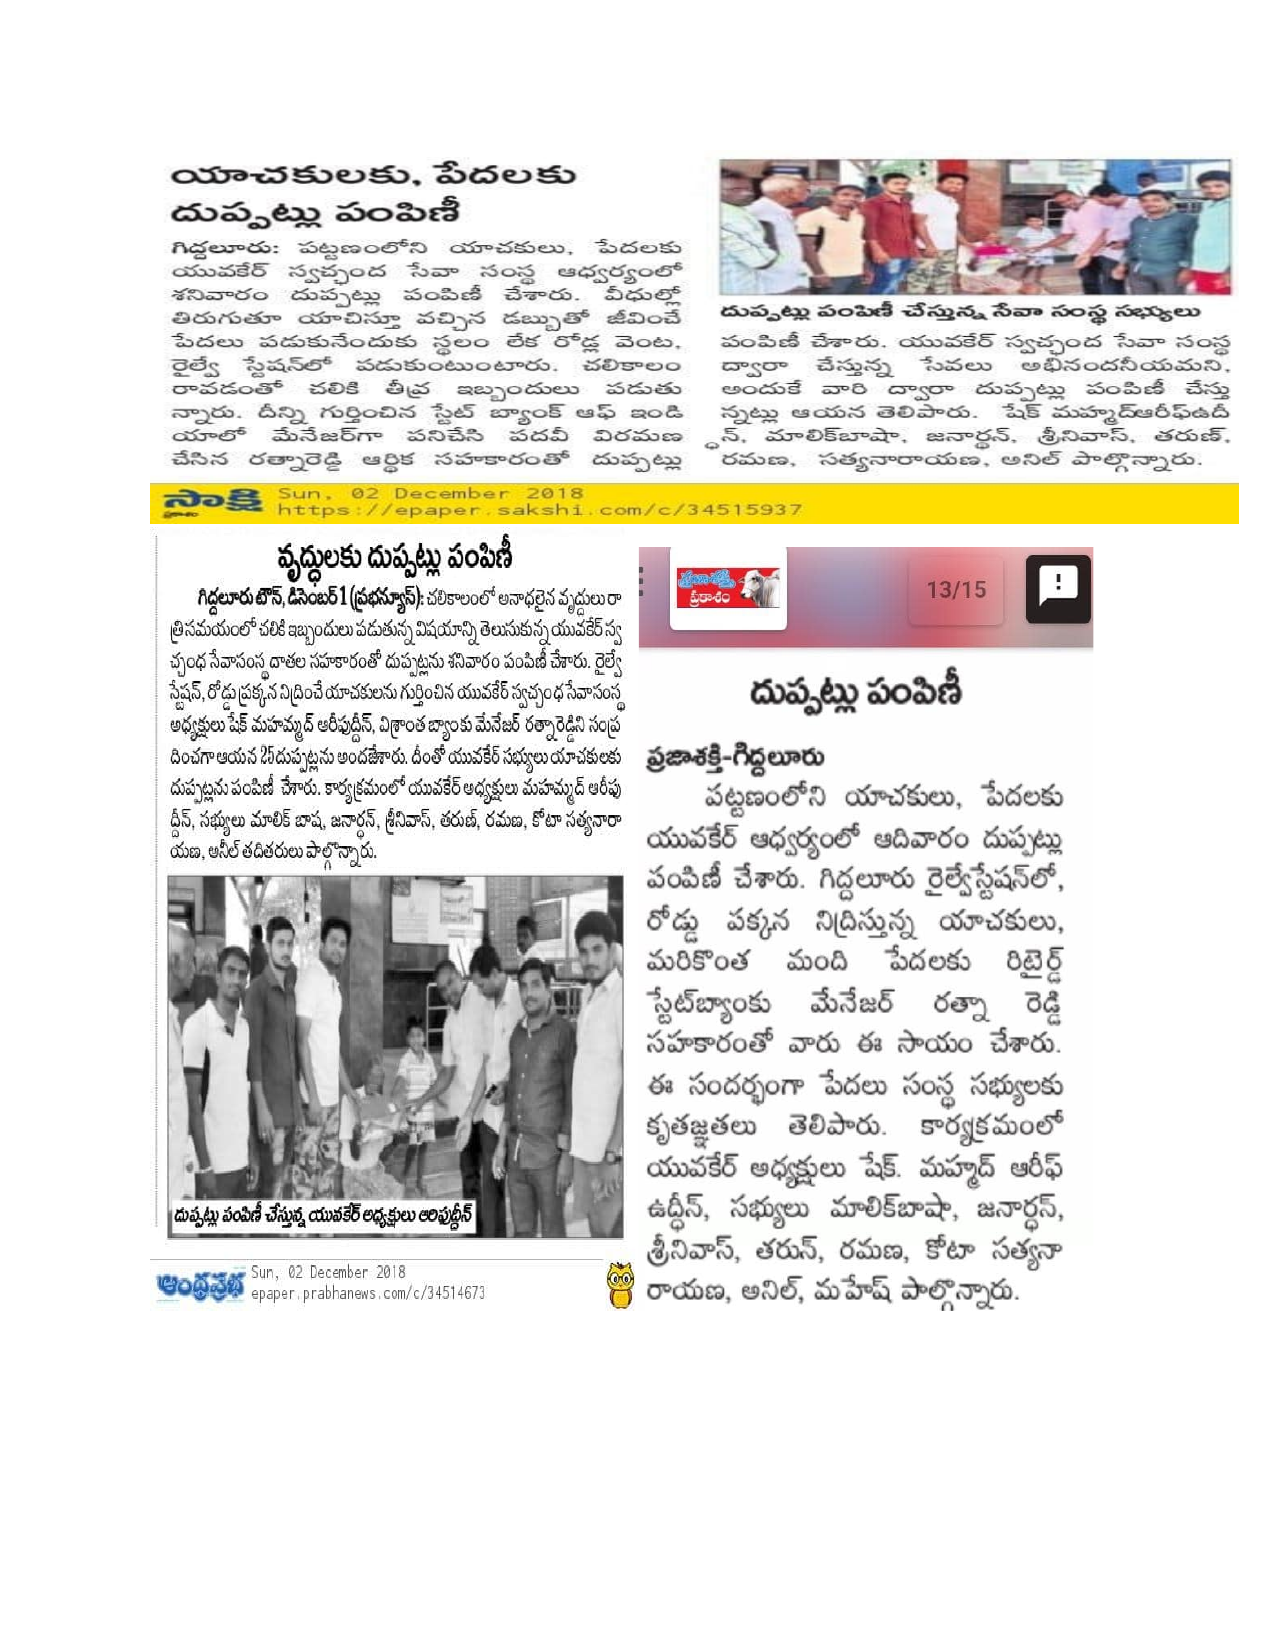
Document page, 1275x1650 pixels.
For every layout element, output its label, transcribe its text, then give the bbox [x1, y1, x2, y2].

picture [150, 527, 1094, 1311]
picture [150, 150, 1239, 524]
